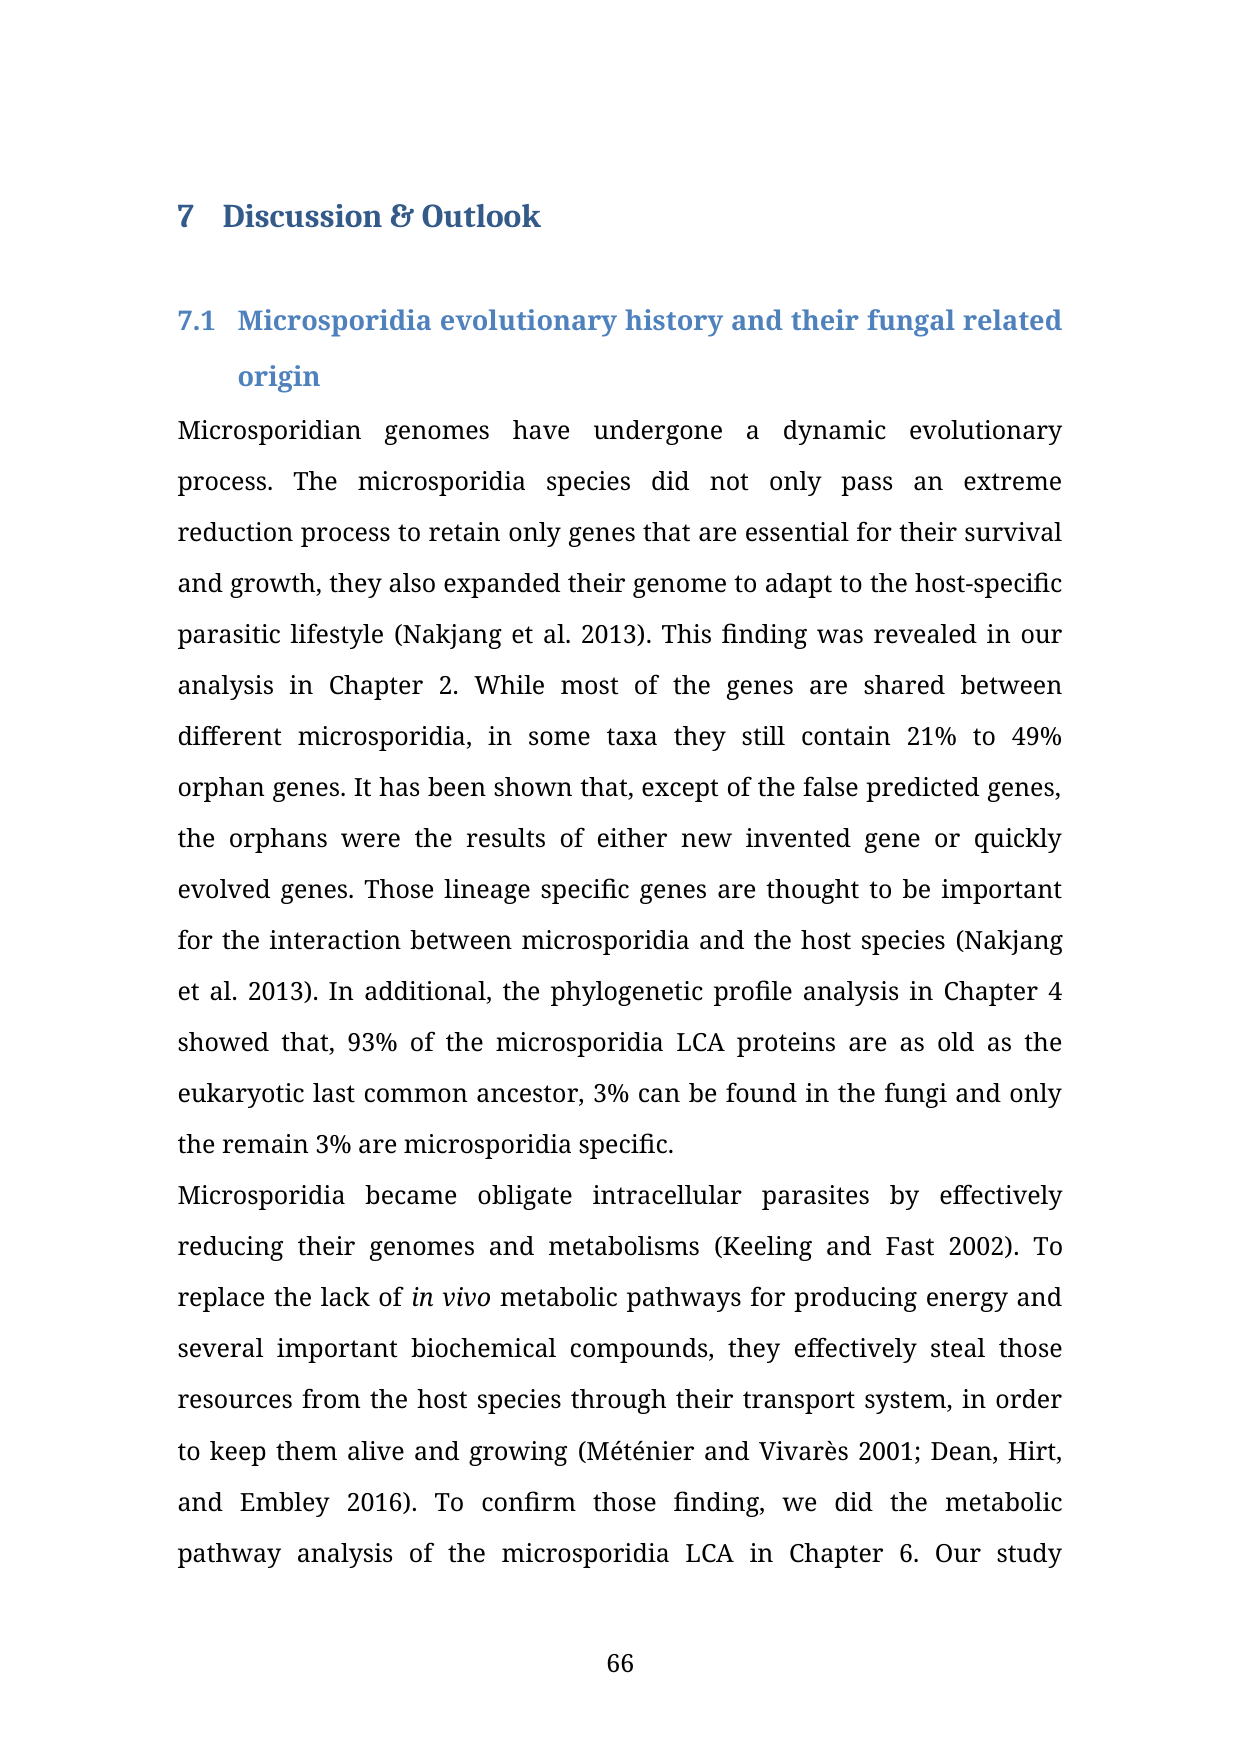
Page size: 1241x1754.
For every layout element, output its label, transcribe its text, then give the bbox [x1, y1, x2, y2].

subtitle Discussion & Outlook [177, 198, 1063, 236]
text Microsporidian genomes have undergone a dynamic evolutionary process. The microsporidia species did not only pass an extreme reduction process to retain only genes that are essential for their survival and growth, they also expanded their genome to adapt to the host-specific parasitic lifestyle (Nakjang et al. 2013). This finding was revealed in our analysis in Chapter 2. While most of the genes are shared between different microsporidia, in some taxa they still contain 21% to 49% orphan genes. It has been shown that, except of the false predicted genes, the orphans were the results of either new invented gene or quickly evolved genes. Those lineage specific genes are thought to be important for the interaction between microsporidia and the host species (Nakjang et al. 2013). In additional, the phylogenetic profile analysis in Chapter 4 showed that, 93% of the microsporidia LCA proteins are as old as the eukaryotic last common ancestor, 3% can be found in the fungi and only the remain 3% are microsporidia specific. [177, 412, 1063, 1161]
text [177, 1178, 1063, 1569]
subtitle Microsporidia evolutionary history and their fungal related origin [177, 302, 1063, 394]
